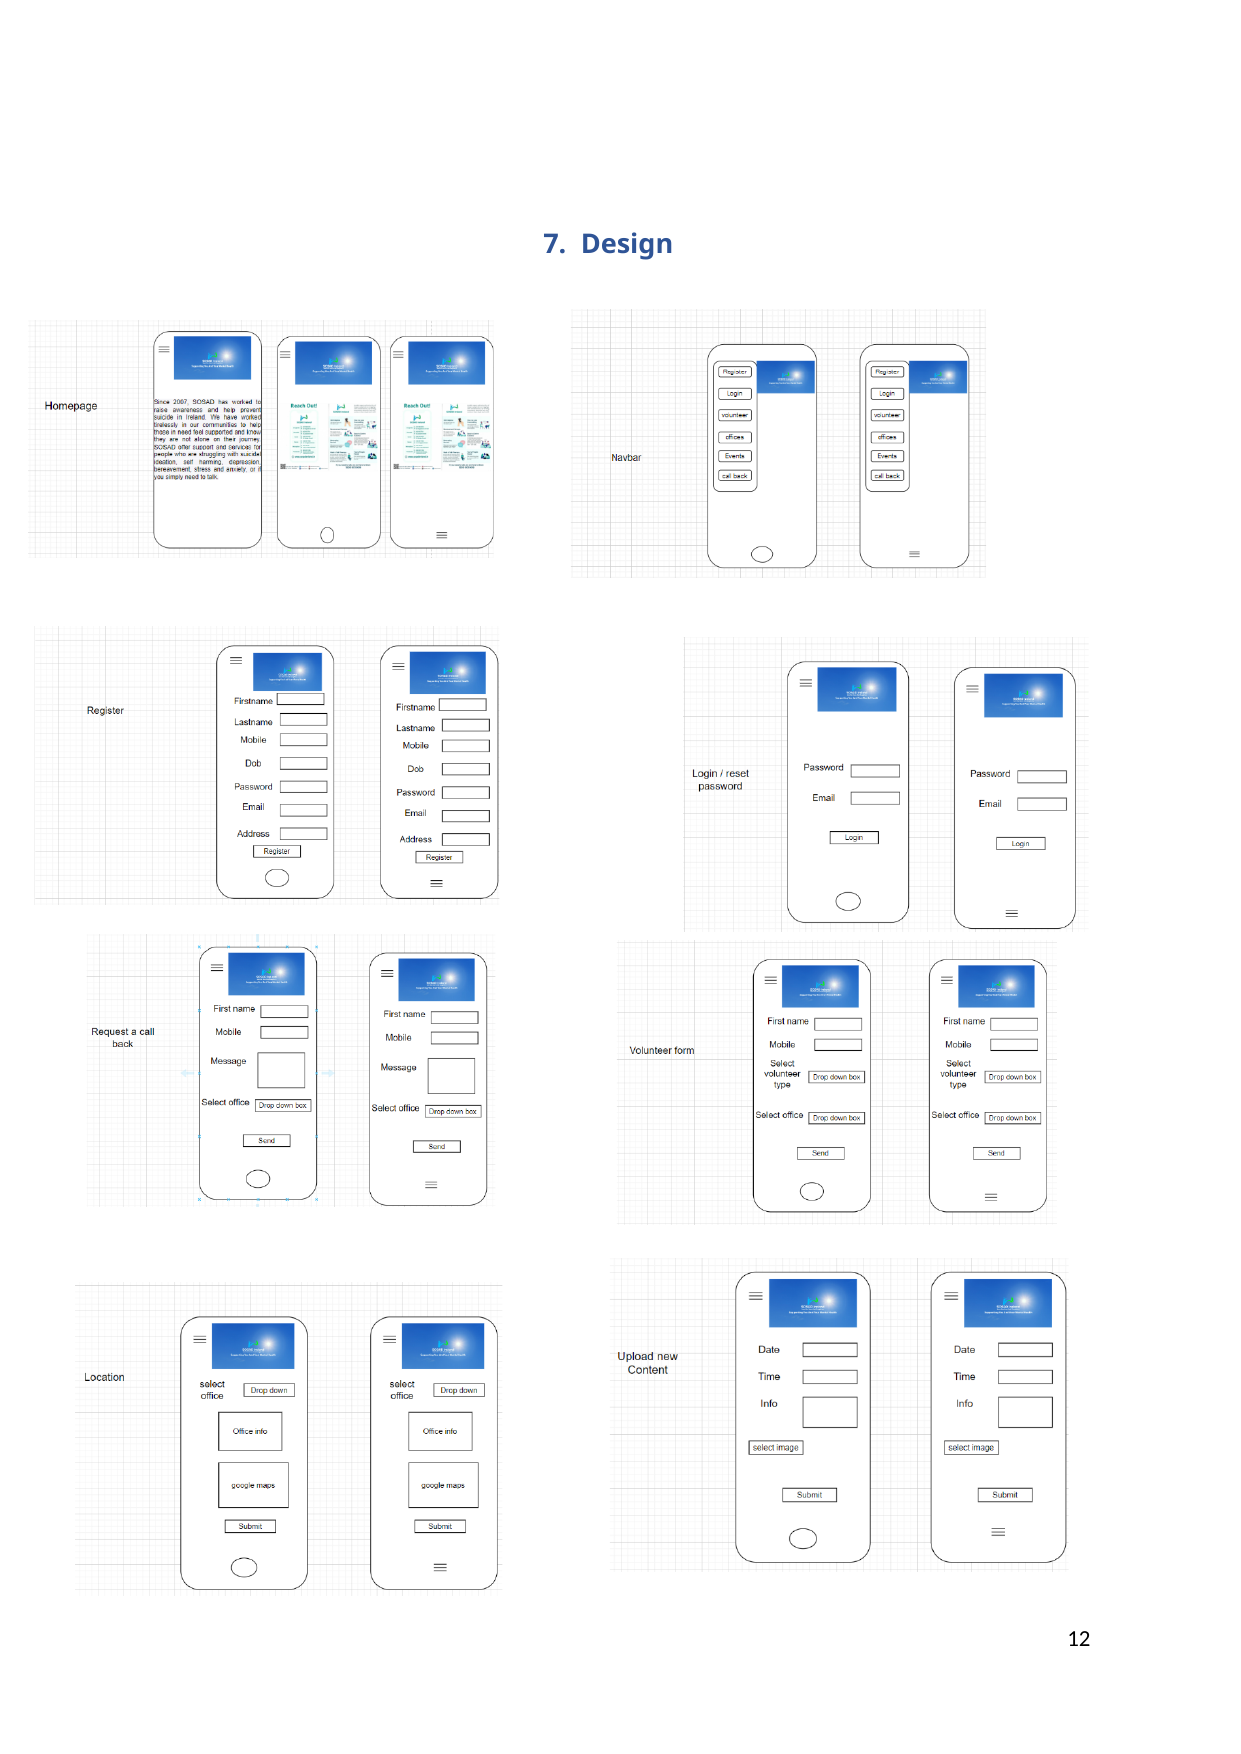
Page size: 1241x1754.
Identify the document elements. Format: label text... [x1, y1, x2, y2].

picture [682, 637, 1091, 936]
picture [616, 940, 1060, 1227]
picture [33, 626, 502, 907]
picture [609, 1258, 1073, 1574]
subtitle Design [126, 224, 1090, 261]
picture [27, 320, 498, 560]
picture [86, 934, 498, 1211]
picture [74, 1282, 504, 1598]
picture [570, 309, 990, 581]
